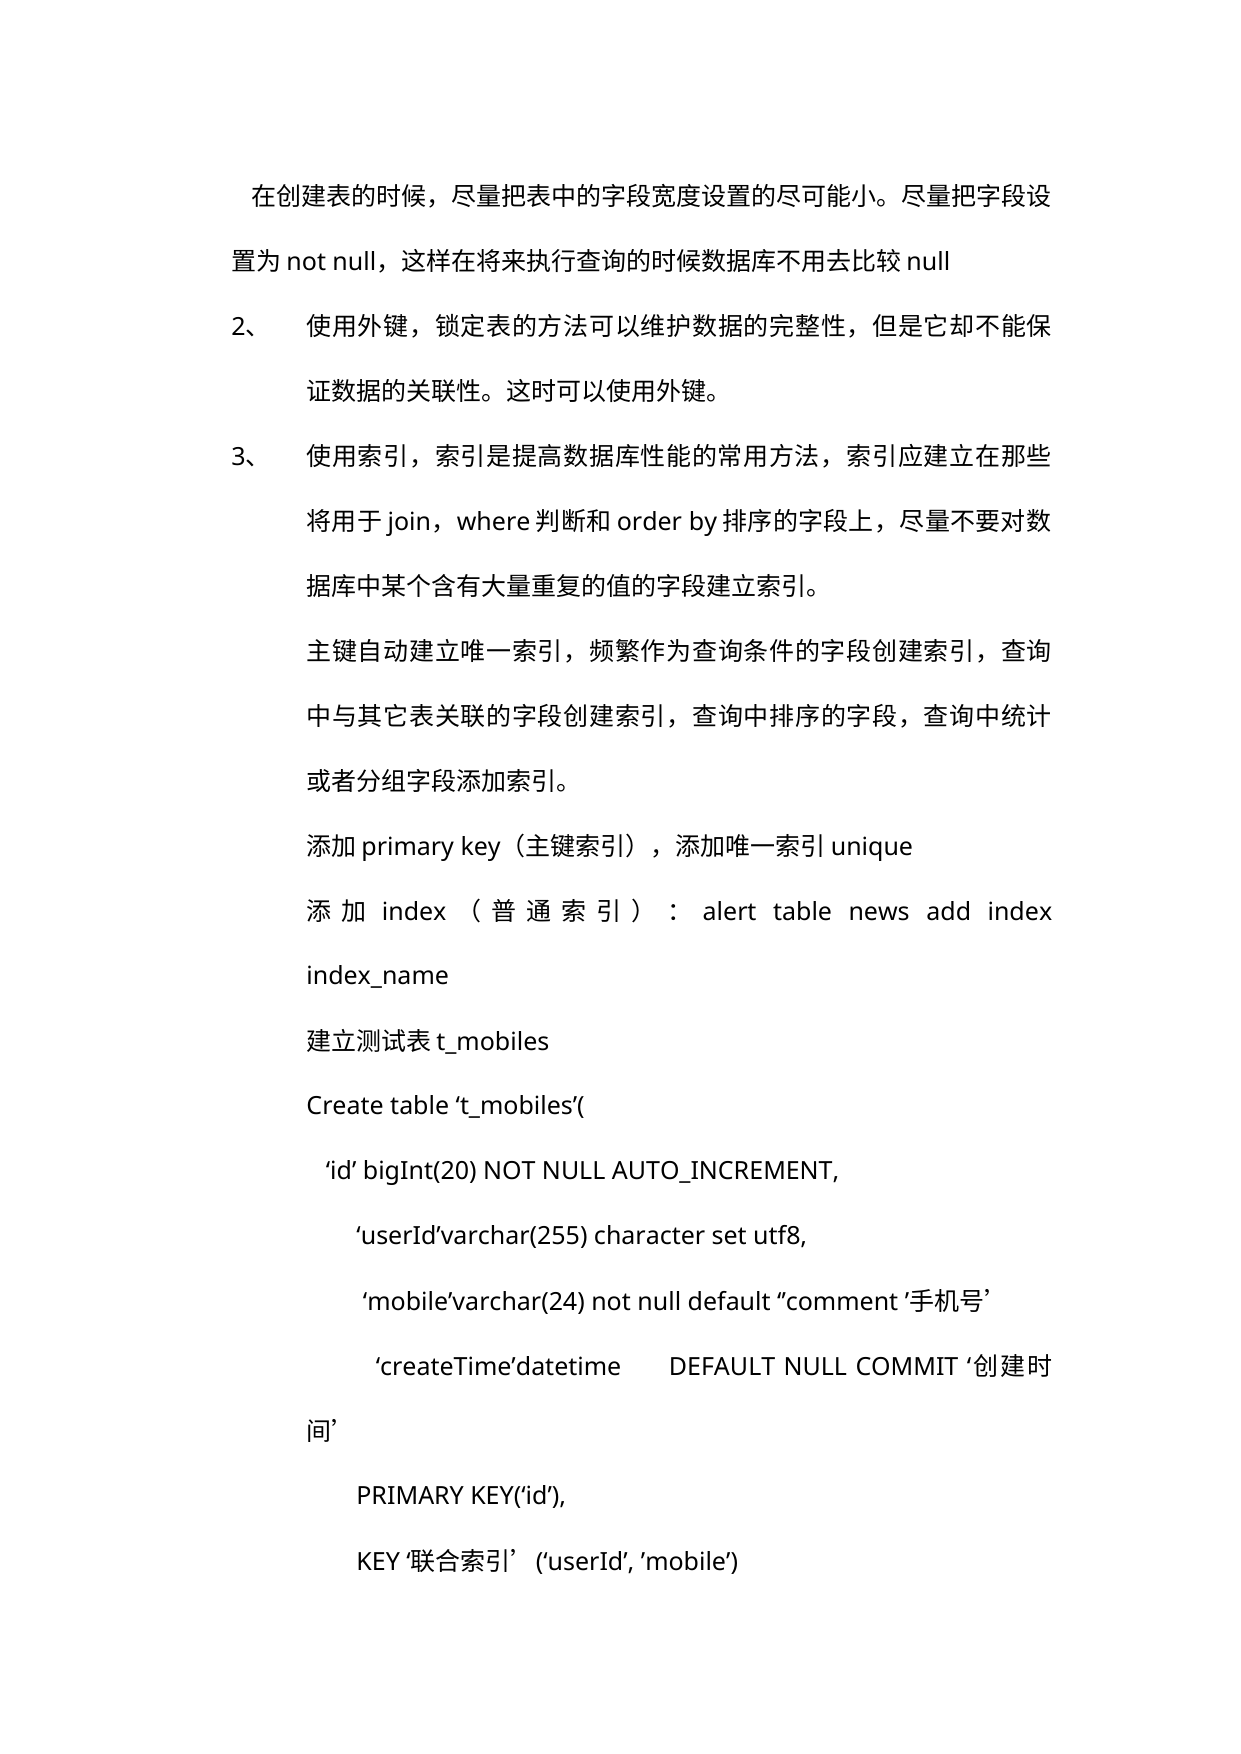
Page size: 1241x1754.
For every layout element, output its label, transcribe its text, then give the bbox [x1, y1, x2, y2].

list Create table ‘t_mobiles’( [306, 1072, 1053, 1137]
text 在创建表的时候，尽量把表中的字段宽度设置的尽可能小。尽量把字段设置为not null，这样在将来执行查询的时候数据库不用去比较null [231, 162, 1053, 292]
list 使用外键，锁定表的方法可以维护数据的完整性，但是它却不能保证数据的关联性。这时可以使用外键。 [231, 292, 1053, 422]
list PRIMARY KEY(‘id’), [306, 1462, 1053, 1527]
list ‘mobile’varchar(24) not null default ‘’comment ’手机号’ [306, 1267, 1053, 1332]
list 添加index（普通索引）：alert table news add index index_name [306, 877, 1053, 1007]
list 使用索引，索引是提高数据库性能的常用方法，索引应建立在那些将用于join，where判断和order by排序的字段上，尽量不要对数据库中某个含有大量重复的值的字段建立索引。 [231, 422, 1053, 617]
list ‘userId’varchar(255) character set utf8, [306, 1202, 1053, 1267]
list ‘createTime’datetime DEFAULT NULL COMMIT ‘创建时间’ [306, 1332, 1053, 1462]
list ‘id’ bigInt(20) NOT NULL AUTO_INCREMENT, [306, 1137, 1053, 1202]
list 建立测试表t_mobiles [306, 1007, 1053, 1072]
list 主键自动建立唯一索引，频繁作为查询条件的字段创建索引，查询中与其它表关联的字段创建索引，查询中排序的字段，查询中统计或者分组字段添加索引。 [306, 617, 1053, 812]
list KEY ‘联合索引’(‘userId’, ’mobile’) [306, 1527, 1053, 1592]
list 添加primary key（主键索引），添加唯一索引unique [306, 812, 1053, 877]
